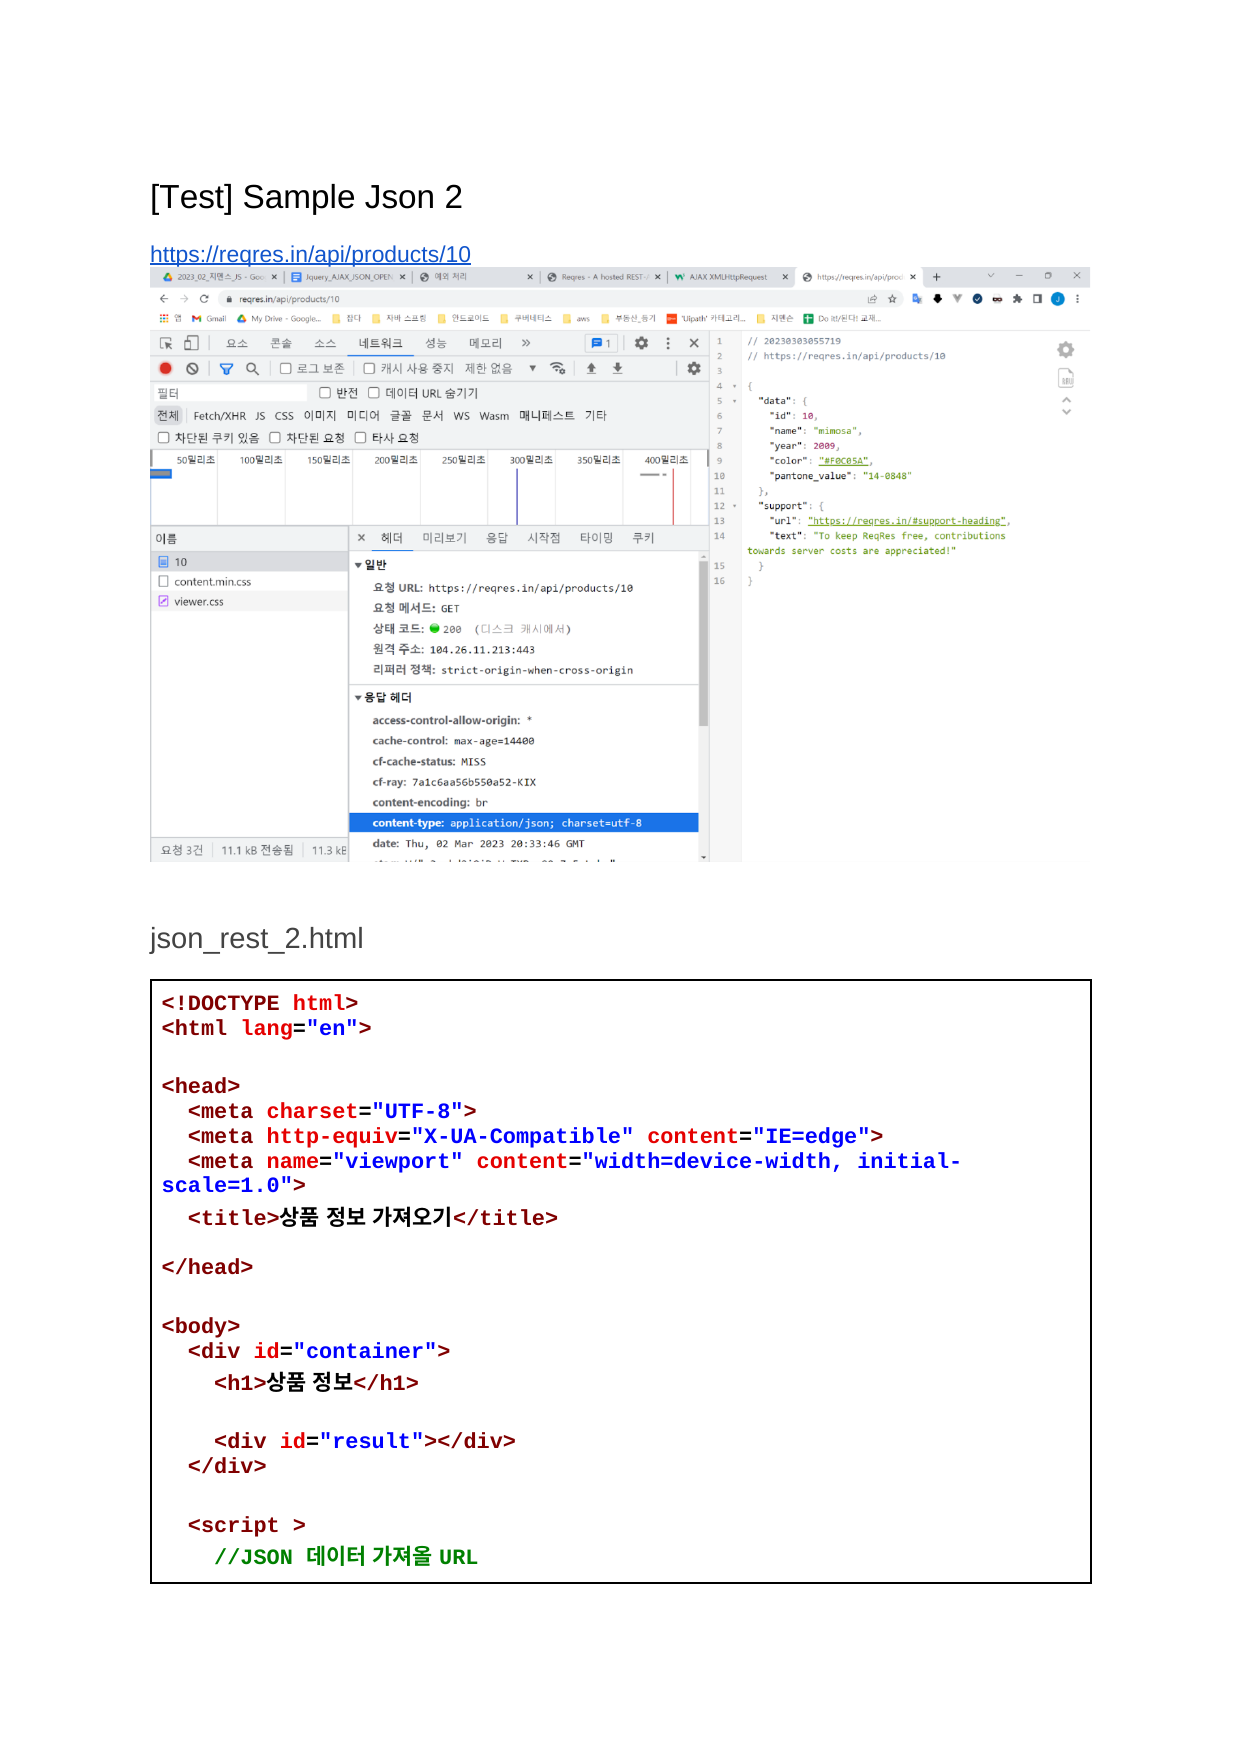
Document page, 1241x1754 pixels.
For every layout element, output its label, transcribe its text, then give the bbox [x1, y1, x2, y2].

text json_rest_2.html [150, 921, 1090, 954]
picture [150, 267, 1091, 862]
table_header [152, 981, 1090, 1582]
text [Test] Sample Json 2 [150, 177, 1090, 216]
text https://reqres.in/api/products/10 [150, 241, 1090, 267]
